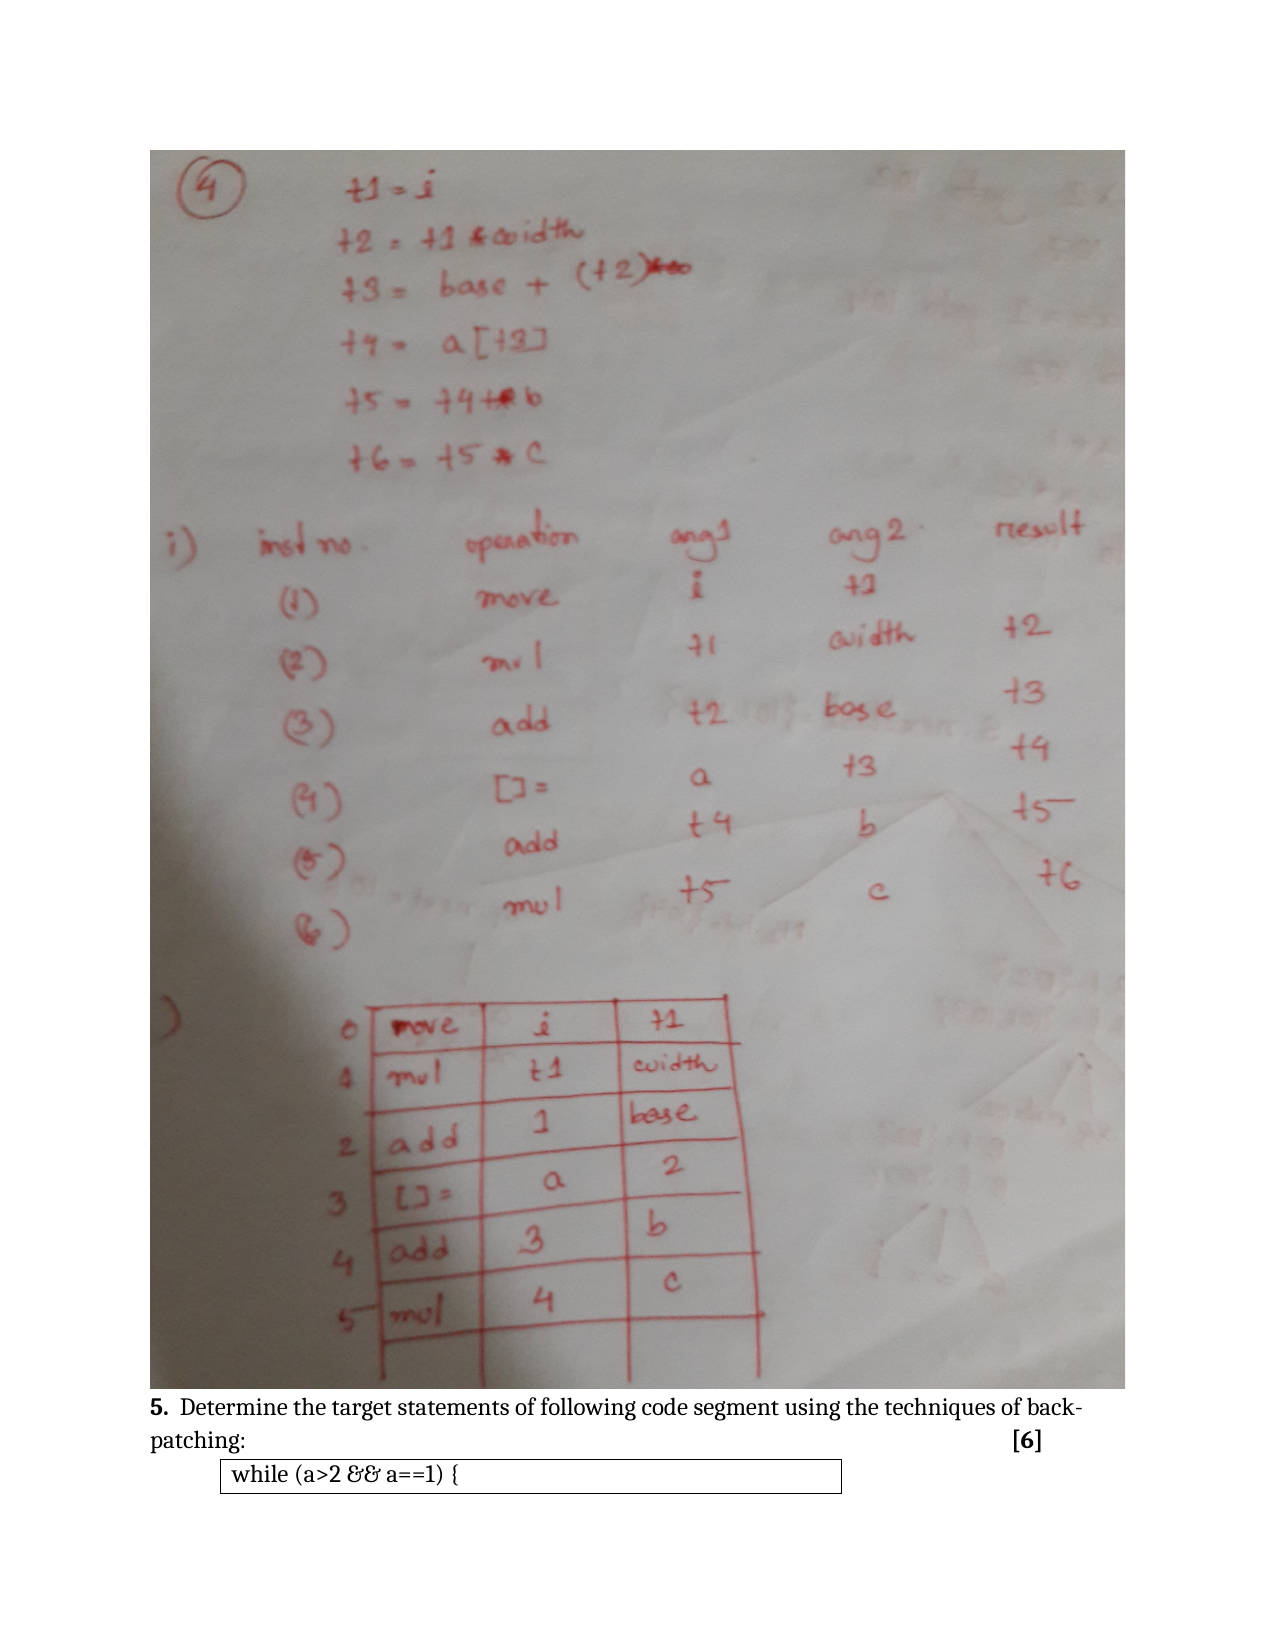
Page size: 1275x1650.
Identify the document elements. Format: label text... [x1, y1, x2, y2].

text 5. Determine the target statements of following code segment using the techniques of back-patching: [6] [150, 1393, 1125, 1455]
picture [150, 150, 1125, 1389]
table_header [221, 1460, 841, 1493]
